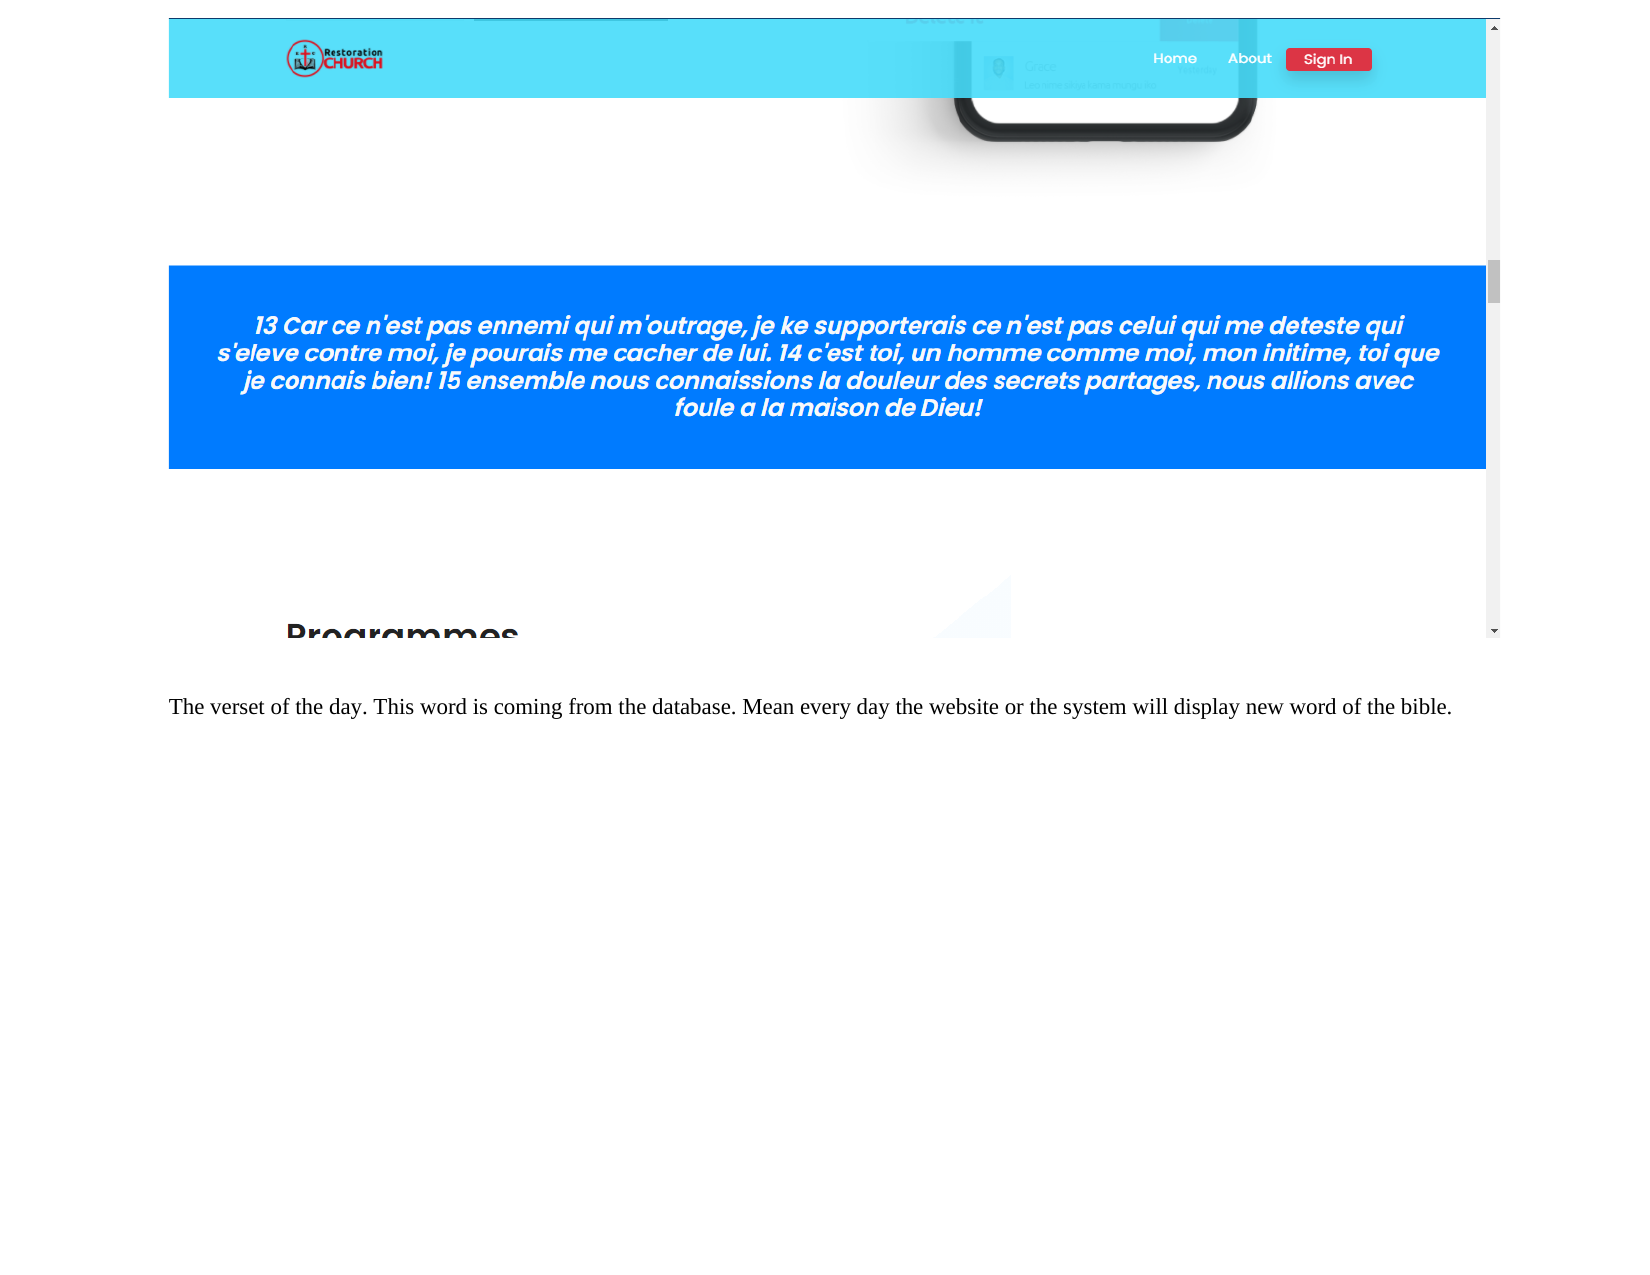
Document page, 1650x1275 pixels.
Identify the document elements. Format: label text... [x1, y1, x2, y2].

text The verset of the day. This word is coming from the database. Mean every day the website or the system will display new word of the bible. [169, 694, 1500, 720]
picture [168, 18, 1500, 638]
